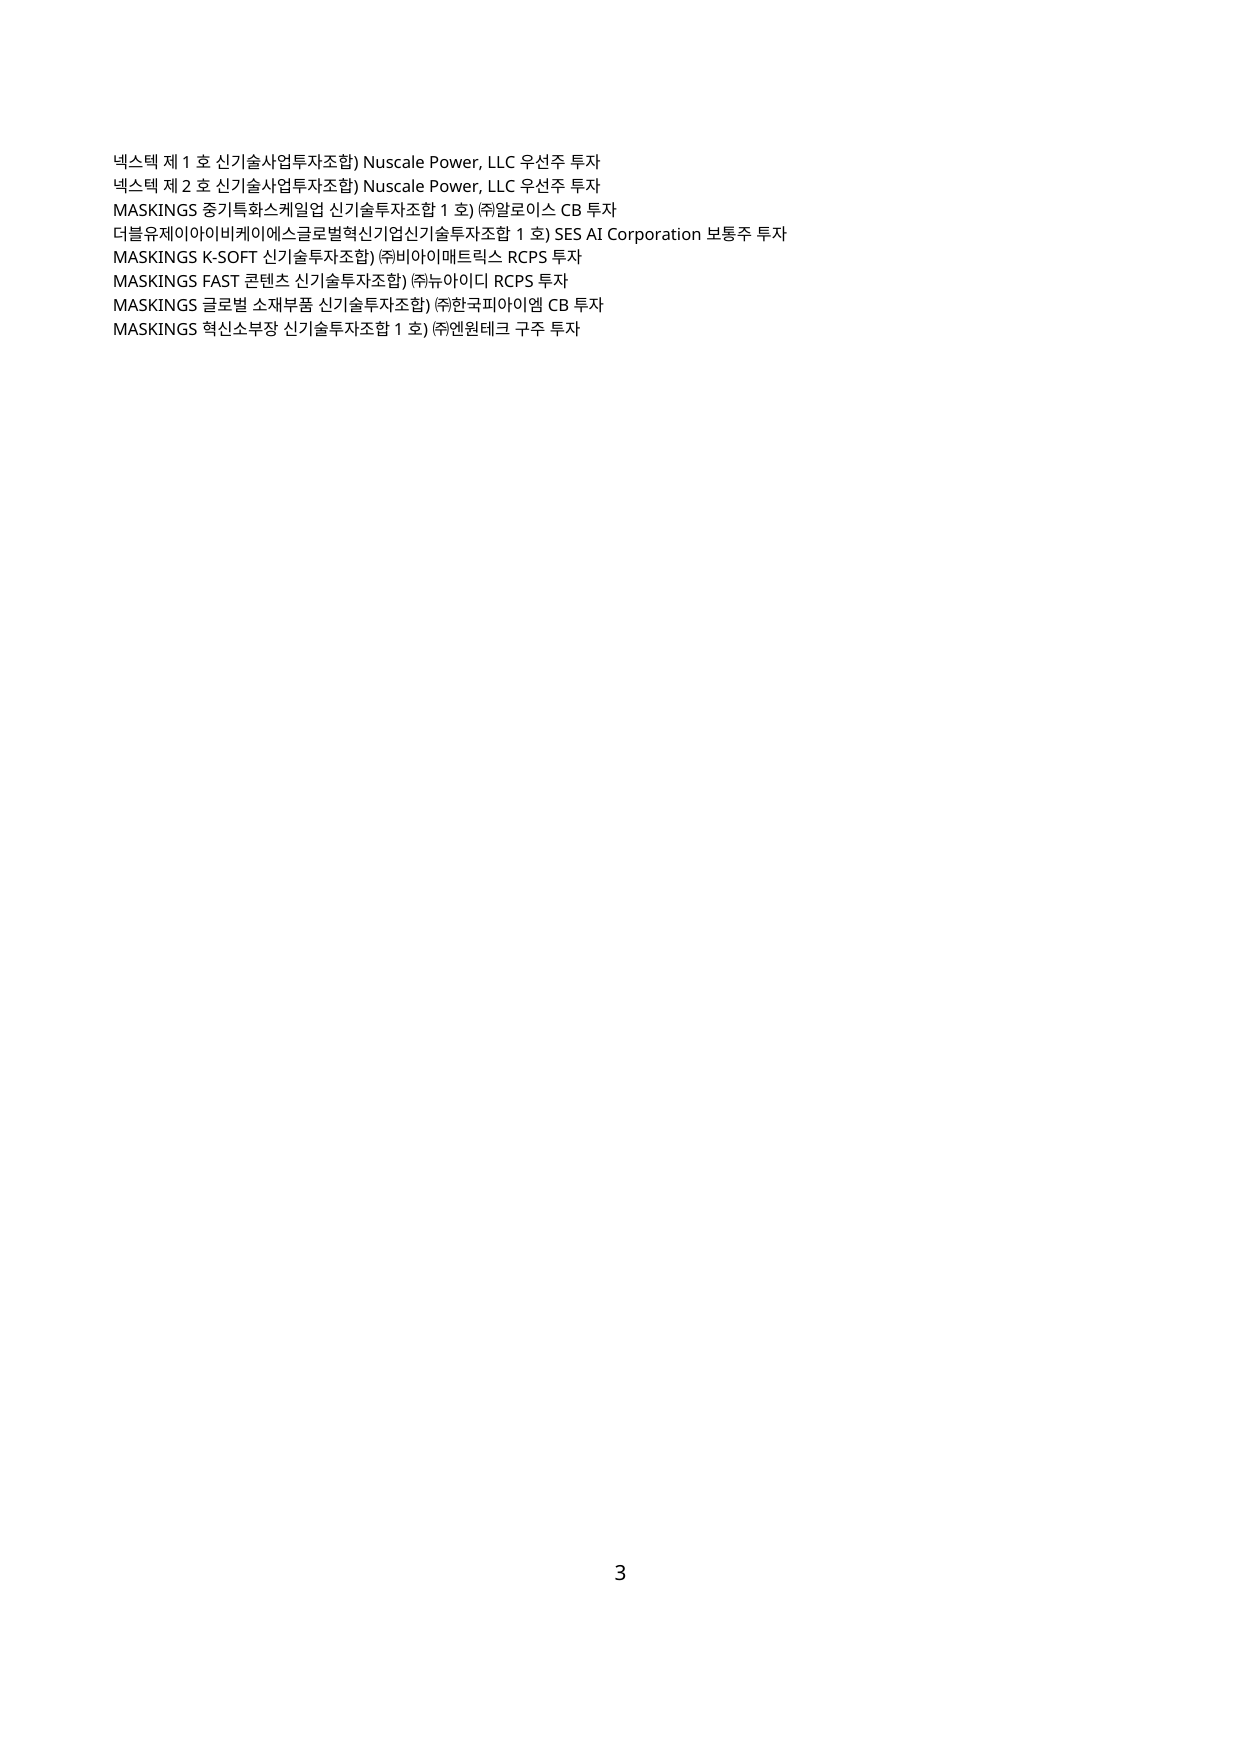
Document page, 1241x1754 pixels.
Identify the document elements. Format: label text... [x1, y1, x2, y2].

text 넥스텍 제1 호 신기술사업투자조합) Nuscale Power, LLC 우선주 투자 넥스텍 제2 호 신기술사업투자조합) Nuscale Power, LLC 우선주 투자 MASKINGS 중기특화스케일업 신기술투자조합1 호) ㈜알로이스 CB 투자 더블유제이아이비케이에스글로벌혁신기업신기술투자조합 1 호) SES AI Corporation 보통주 투자MASKINGS K-SOFT 신기술투자조합) ㈜비아이매트릭스 RCPS 투자 MASKINGS FAST 콘텐츠 신기술투자조합) ㈜뉴아이디 RCPS 투자 MASKINGS 글로벌 소재부품 신기술투자조합) ㈜한국피아이엠 CB 투자 MASKINGS 혁신소부장 신기술투자조합1 호) ㈜엔원테크 구주 투자 [113, 150, 865, 340]
text 3 [113, 1558, 626, 1586]
